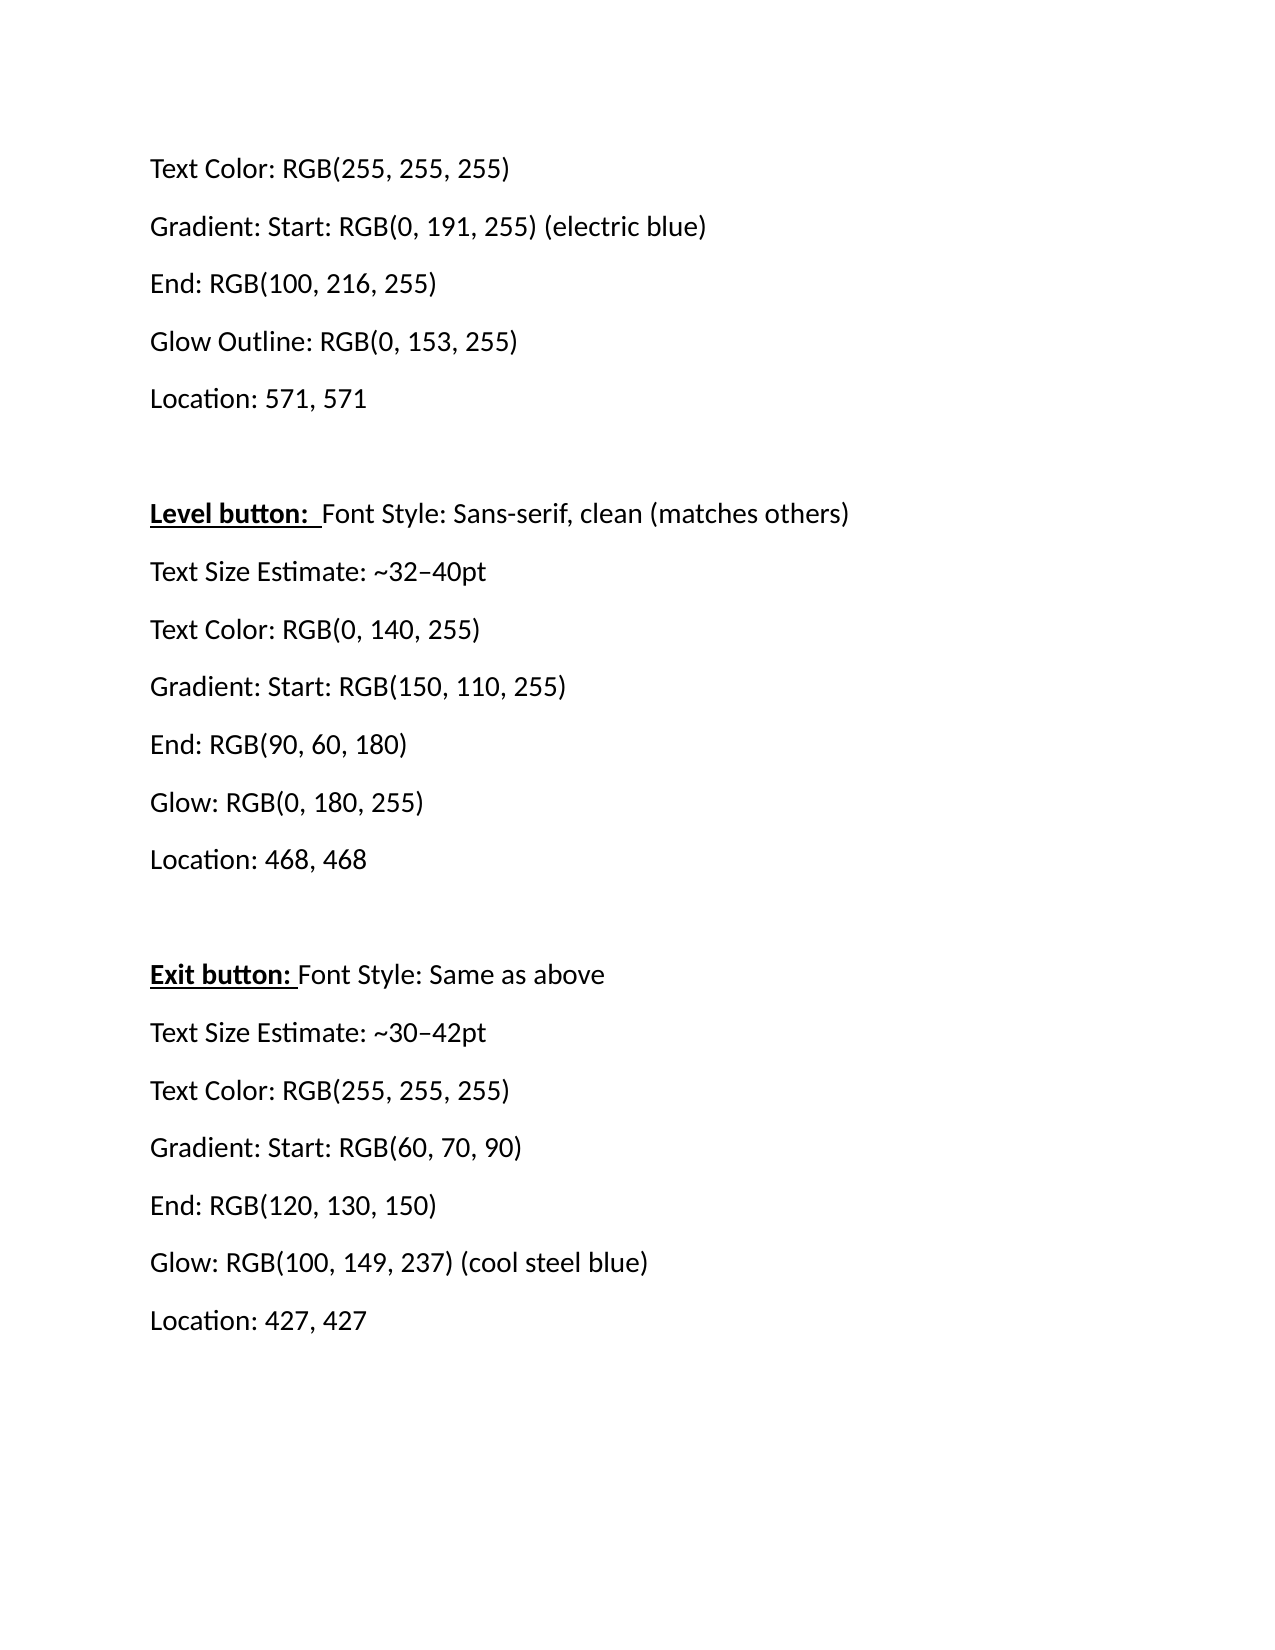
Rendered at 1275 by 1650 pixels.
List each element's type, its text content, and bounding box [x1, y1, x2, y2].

text End: RGB(90, 60, 180) [150, 726, 1125, 762]
text Text Color: RGB(0, 140, 255) [150, 611, 1125, 646]
text Gradient: Start: RGB(0, 191, 255) (electric blue) [150, 208, 1125, 243]
text Location: 468, 468 [150, 841, 1125, 877]
text Gradient: Start: RGB(150, 110, 255) [150, 668, 1125, 704]
text Text Color: RGB(255, 255, 255) [150, 1072, 1125, 1107]
text Text Color: RGB(255, 255, 255) [150, 150, 1125, 186]
text End: RGB(100, 216, 255) [150, 265, 1125, 301]
text Glow Outline: RGB(0, 153, 255) [150, 323, 1125, 358]
text Glow: RGB(0, 180, 255) [150, 784, 1125, 819]
text Glow: RGB(100, 149, 237) (cool steel blue) [150, 1244, 1125, 1280]
text Level button: Font Style: Sans-serif, clean (matches others) [150, 496, 1125, 531]
text End: RGB(120, 130, 150) [150, 1187, 1125, 1222]
text Text Size Estimate: ~32–40pt [150, 553, 1125, 589]
text Text Size Estimate: ~30–42pt [150, 1014, 1125, 1050]
text Location: 571, 571 [150, 380, 1125, 416]
text Gradient: Start: RGB(60, 70, 90) [150, 1129, 1125, 1165]
text Location: 427, 427 [150, 1302, 1125, 1338]
text Exit button: Font Style: Same as above [150, 956, 1125, 992]
